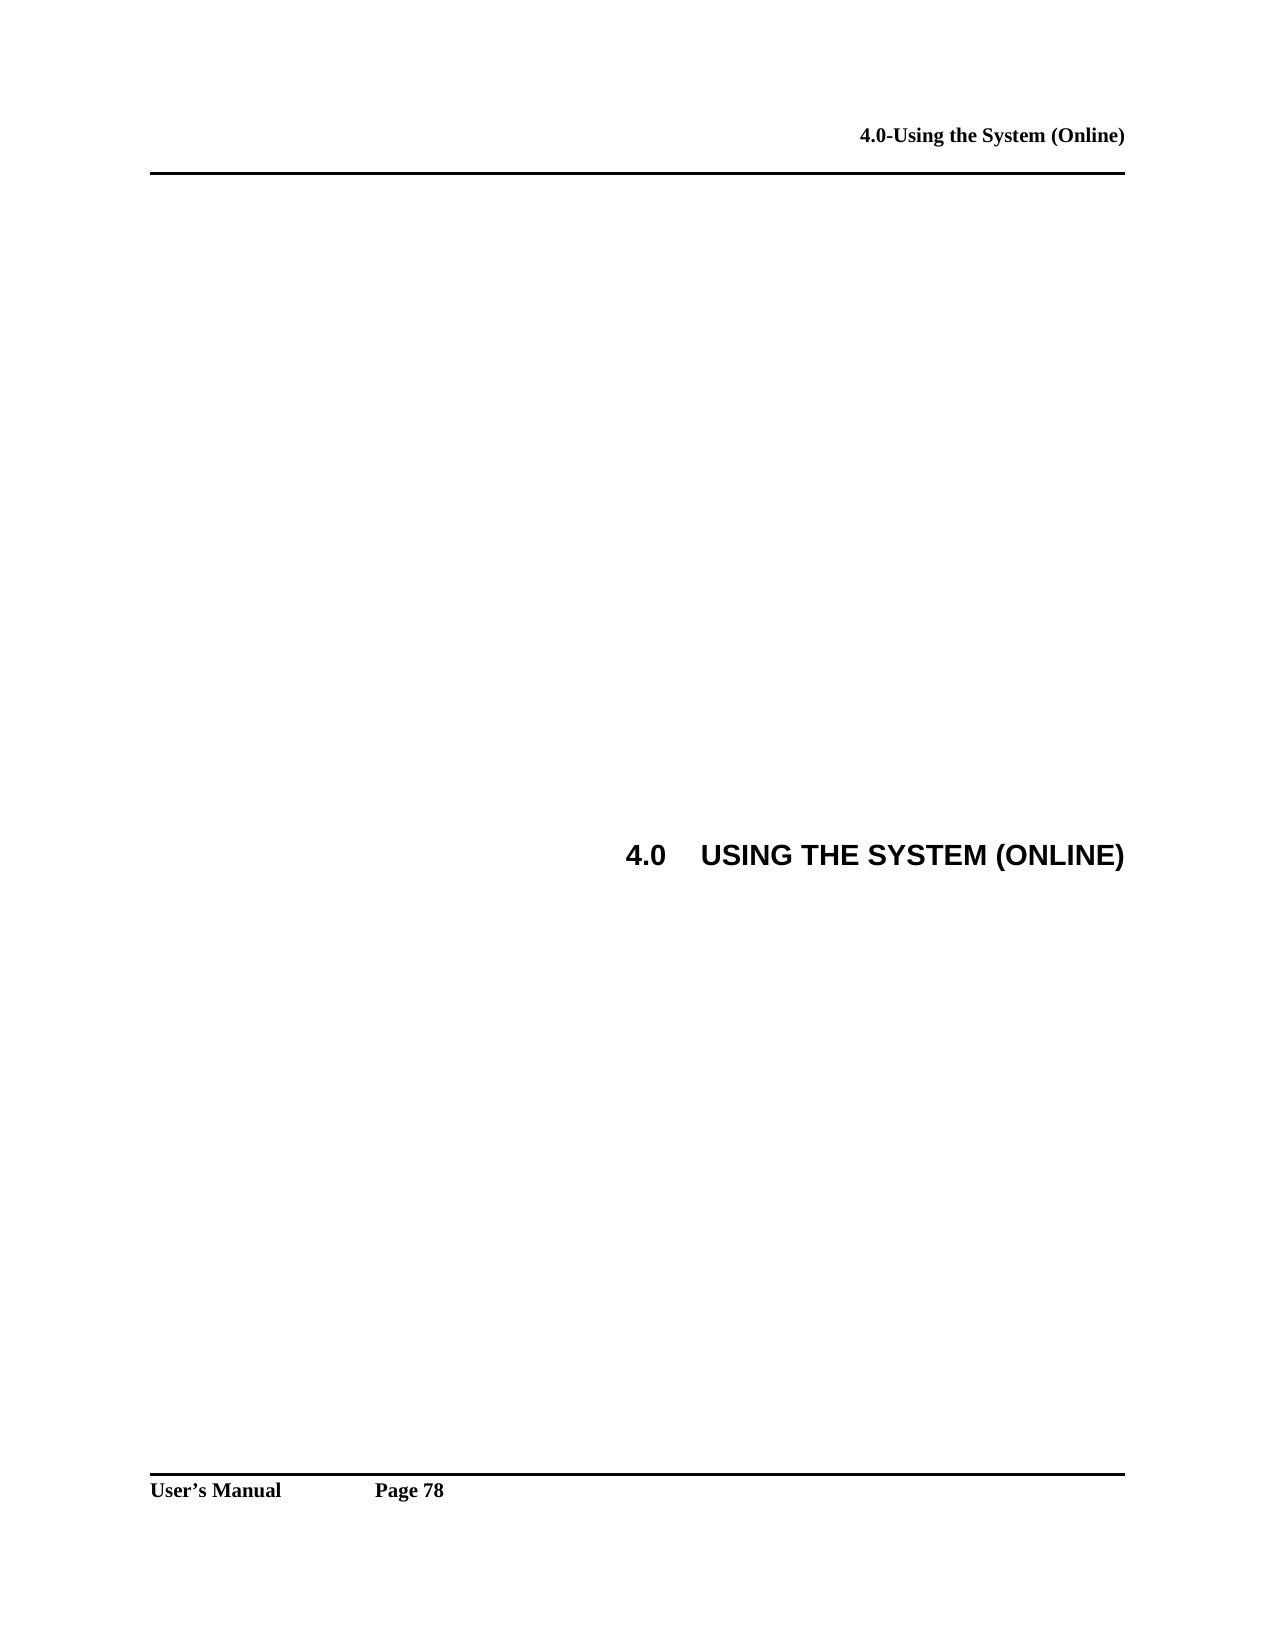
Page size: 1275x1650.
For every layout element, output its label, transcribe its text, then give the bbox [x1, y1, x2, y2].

text 4.0 USING THE SYSTEM (ONLINE) [150, 838, 1125, 872]
